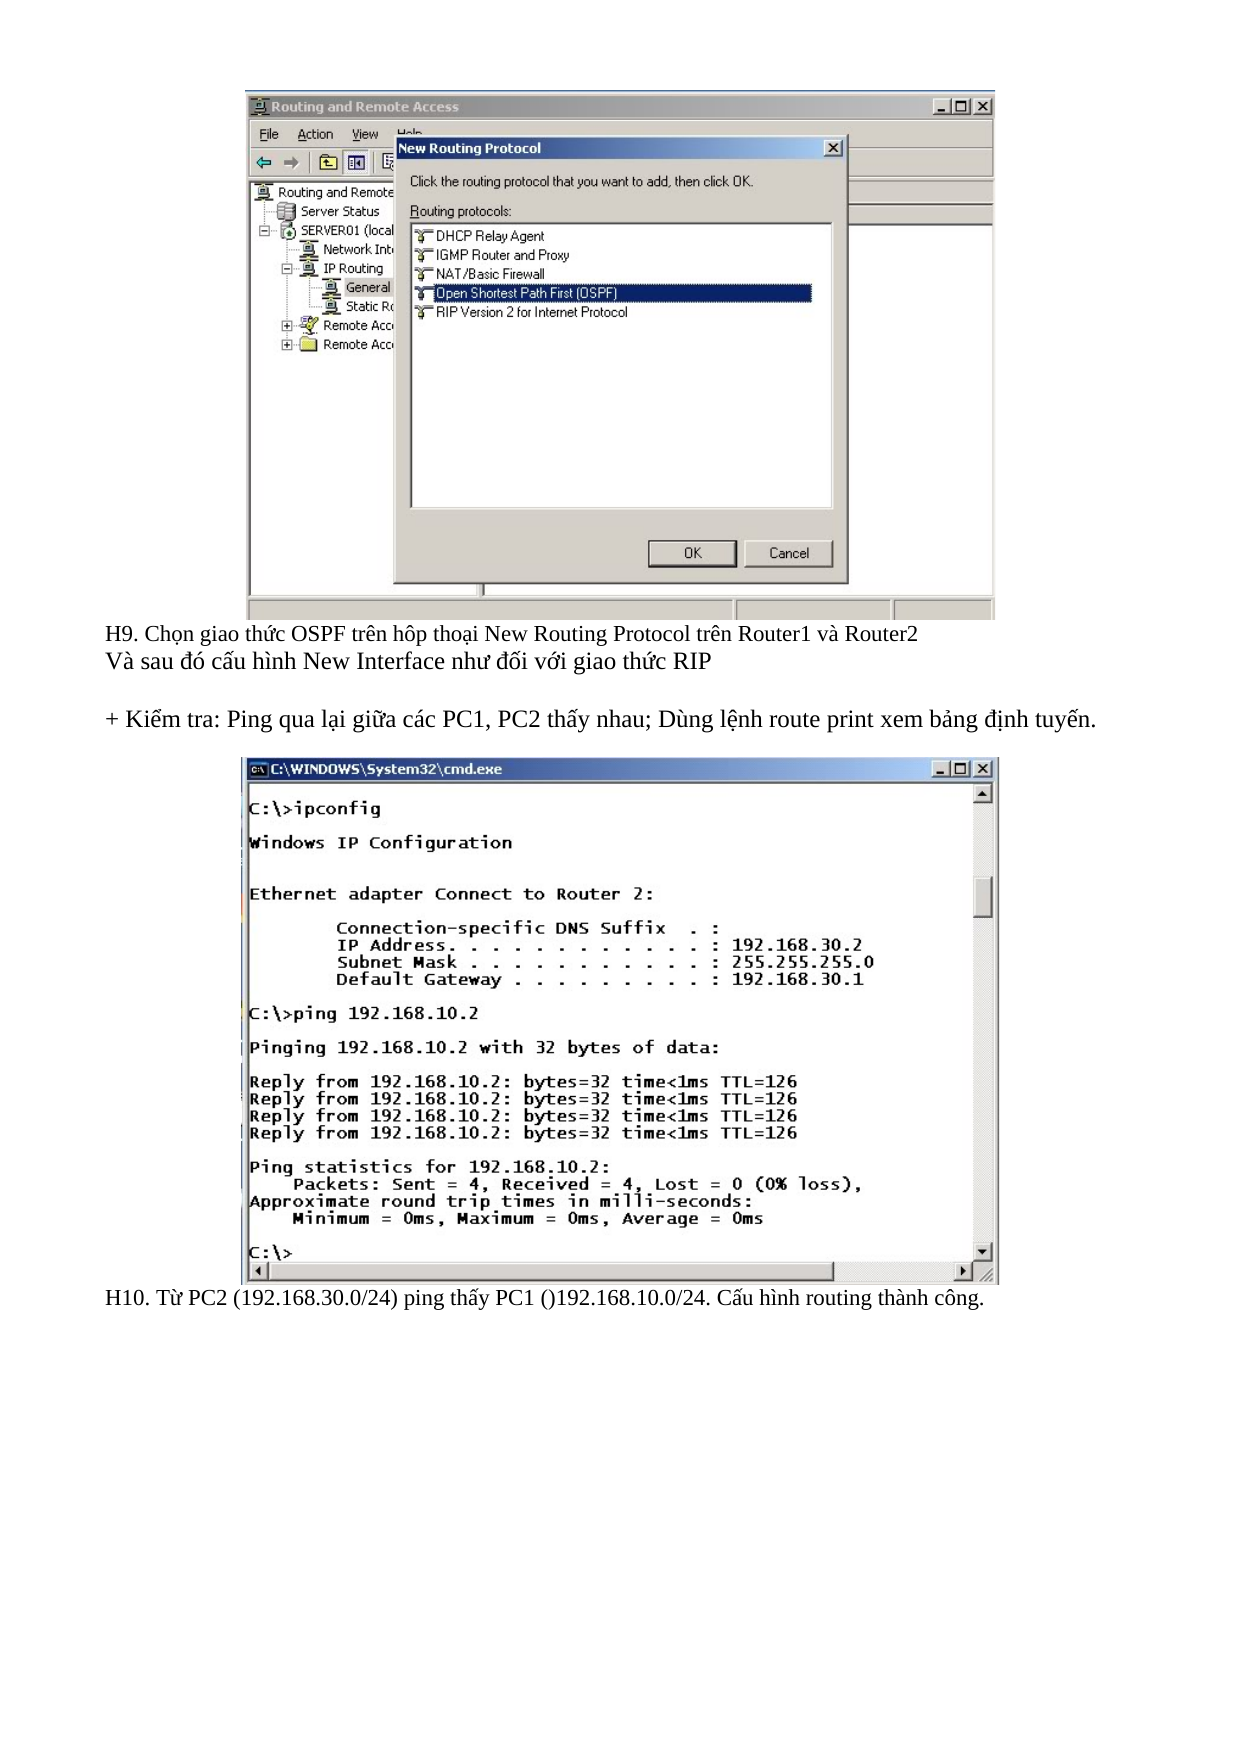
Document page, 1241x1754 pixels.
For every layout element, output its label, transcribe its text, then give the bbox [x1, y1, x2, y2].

text H9. Chọn giao thức OSPF trên hôp thoại New Routing Protocol trên Router1 và Router2 Và sau đó cấu hình New Interface như đối với giao thức RIP + Kiểm tra: Ping qua lại giữa các PC1, PC2 thấy nhau; Dùng lệnh route print xem bảng định tuyến. [105, 620, 1135, 732]
picture [241, 757, 1000, 1285]
text H10. Từ PC2 (192.168.30.0/24) ping thấy PC1 ()192.168.10.0/24. Cấu hình routing thành công. [105, 1284, 1135, 1311]
picture [245, 90, 996, 620]
